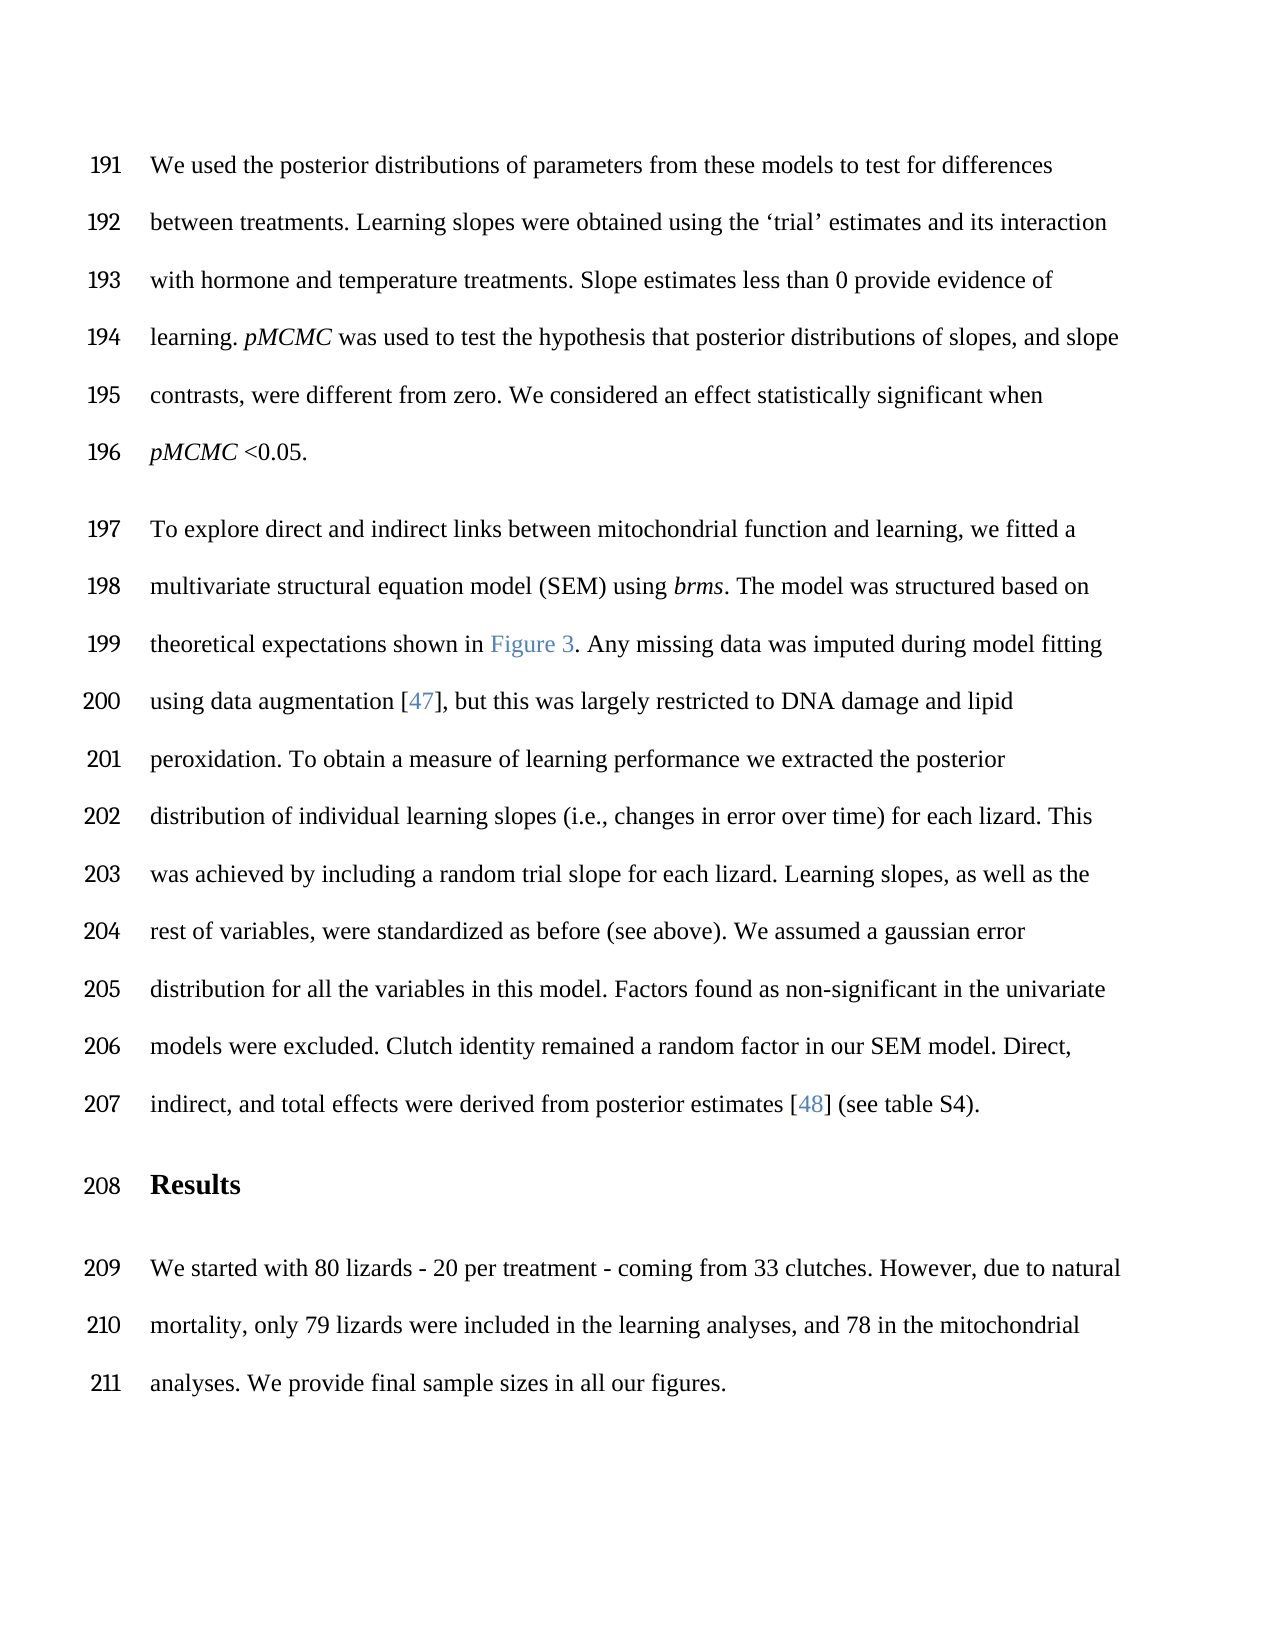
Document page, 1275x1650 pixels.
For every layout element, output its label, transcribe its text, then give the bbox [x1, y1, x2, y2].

subtitle Results [150, 1167, 1125, 1201]
text We used the posterior distributions of parameters from these models to test for differences between treatments. Learning slopes were obtained using the ‘trial’ estimates and its interaction with hormone and temperature treatments. Slope estimates less than 0 provide evidence of learning. pMCMC was used to test the hypothesis that posterior distributions of slopes, and slope contrasts, were different from zero. We considered an effect statistically significant when pMCMC <0.05. [150, 150, 1125, 466]
text We started with 80 lizards - 20 per treatment - coming from 33 clutches. However, due to natural mortality, only 79 lizards were included in the learning analyses, and 78 in the mitochondrial analyses. We provide final sample sizes in all our figures. [150, 1253, 1125, 1397]
text To explore direct and indirect links between mitochondrial function and learning, we fitted a multivariate structural equation model (SEM) using brms. The model was structured based on theoretical expectations shown in Figure 3. Any missing data was imputed during model fitting using data augmentation [47], but this was largely restricted to DNA damage and lipid peroxidation. To obtain a measure of learning performance we extracted the posterior distribution of individual learning slopes (i.e., changes in error over time) for each lizard. This was achieved by including a random trial slope for each lizard. Learning slopes, as well as the rest of variables, were standardized as before (see above). We assumed a gaussian error distribution for all the variables in this model. Factors found as non-significant in the univariate models were excluded. Clutch identity remained a random factor in our SEM model. Direct, indirect, and total effects were derived from posterior estimates [48] (see table S4). [150, 514, 1125, 1117]
